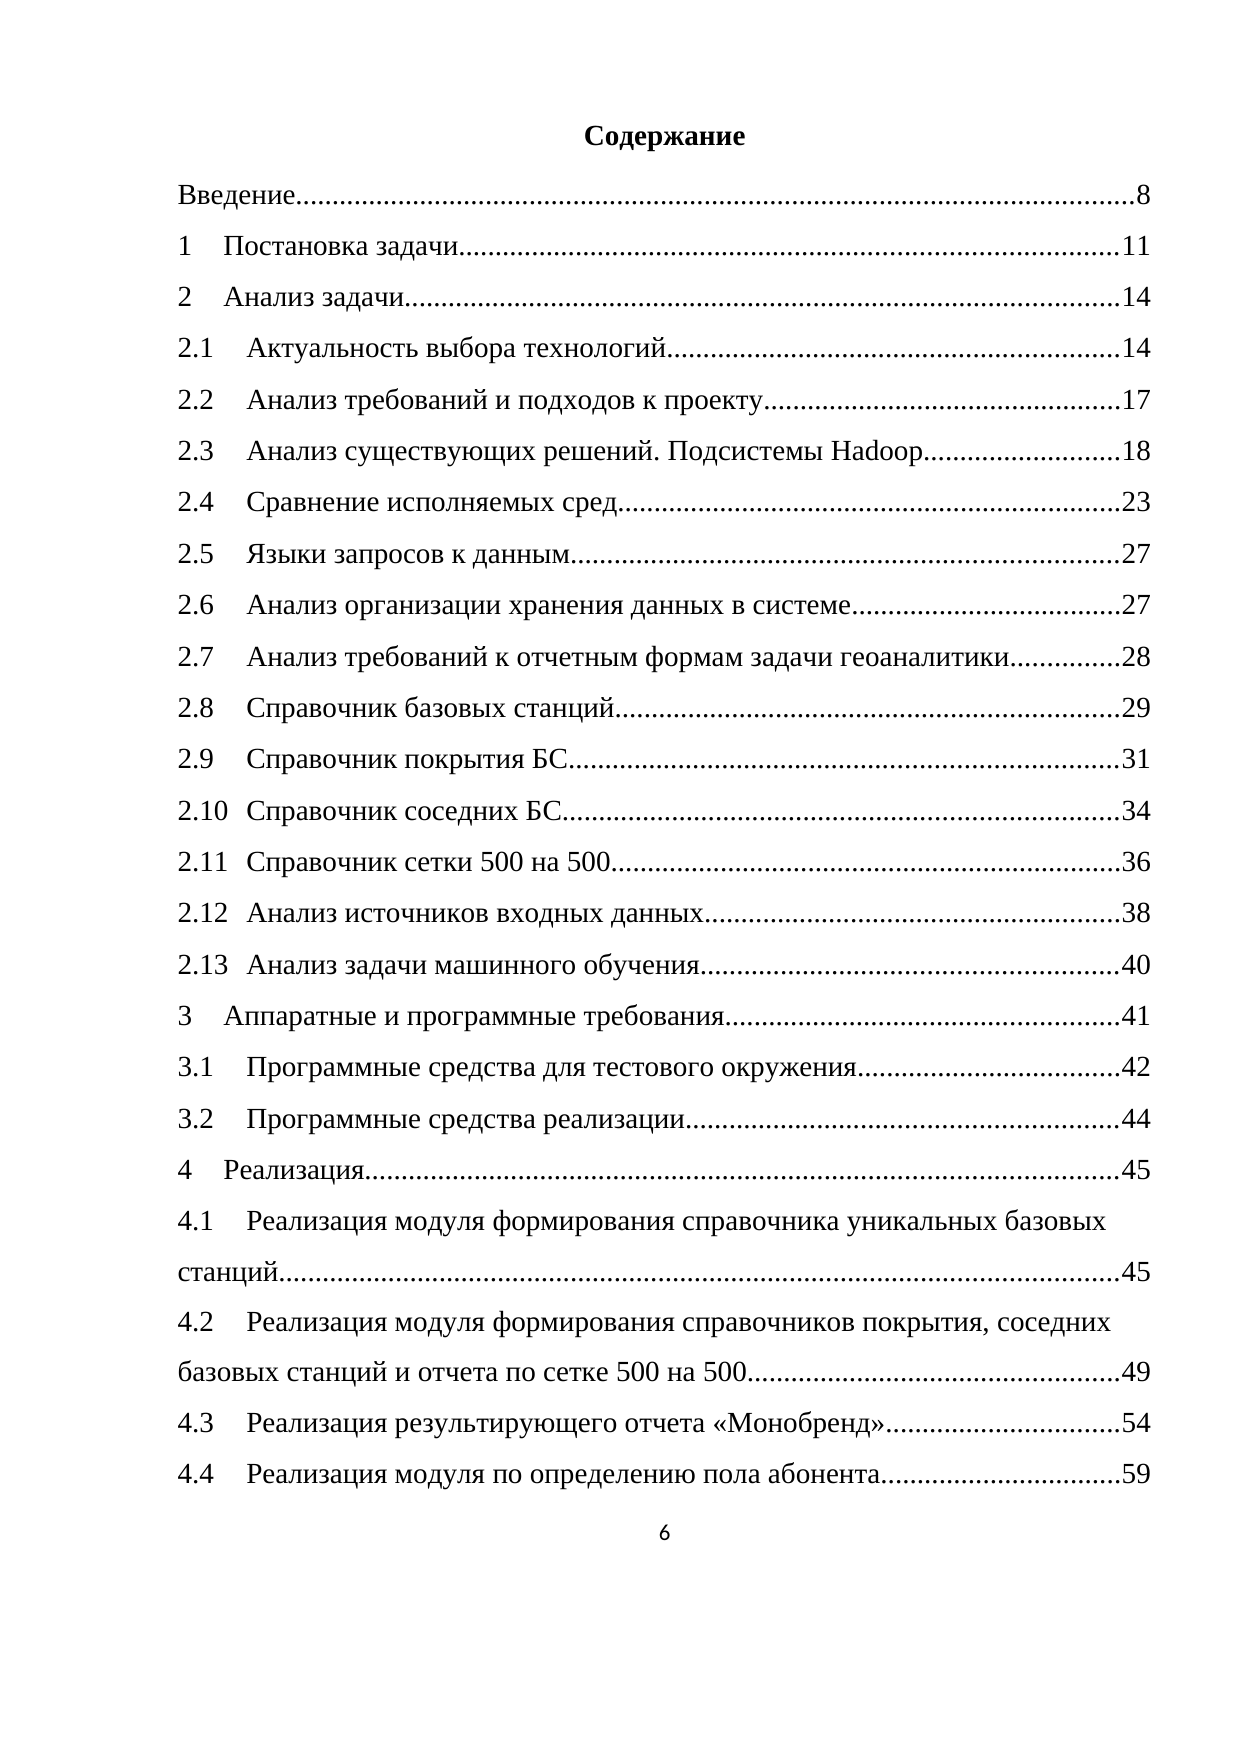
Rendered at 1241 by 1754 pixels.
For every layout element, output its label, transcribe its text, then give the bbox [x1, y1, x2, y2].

text 4.3 Реализация результирующего отчета «Монобренд» 54 [177, 1405, 1152, 1438]
text 2.6 Анализ организации хранения данных в системе 27 [177, 587, 1152, 621]
text 4.1 Реализация модуля формирования справочника уникальных базовых станций 45 [177, 1203, 1152, 1287]
text 4.4 Реализация модуля по определению пола абонента 59 [177, 1456, 1152, 1490]
text 2.1 Актуальность выбора технологий 14 [177, 331, 1152, 364]
text 2.7 Анализ требований к отчетным формам задачи геоаналитики 28 [177, 639, 1152, 672]
text 2.2 Анализ требований и подходов к проекту 17 [177, 382, 1152, 415]
text 2.13 Анализ задачи машинного обучения 40 [177, 947, 1152, 980]
text 2.8 Справочник базовых станций 29 [177, 690, 1152, 723]
text 4.2 Реализация модуля формирования справочников покрытия, соседних базовых станций и отчета по сетке 500 на 500 49 [177, 1304, 1152, 1388]
text 2.5 Языки запросов к данным 27 [177, 536, 1152, 569]
text 1 Постановка задачи 11 [177, 228, 1152, 261]
text 2.9 Справочник покрытия БС 31 [177, 741, 1152, 775]
text 2.11 Справочник сетки 500 на 500 36 [177, 844, 1152, 878]
text 2.3 Анализ существующих решений. Подсистемы Hadoop 18 [177, 433, 1152, 467]
text 3 Аппаратные и программные требования 41 [177, 998, 1152, 1032]
text Содержание [177, 118, 1152, 152]
text 3.2 Программные средства реализации 44 [177, 1101, 1152, 1134]
text 2.4 Сравнение исполняемых сред 23 [177, 484, 1152, 518]
text 2.10 Справочник соседних БС 34 [177, 793, 1152, 826]
text 4 Реализация 45 [177, 1152, 1152, 1186]
text 2.12 Анализ источников входных данных 38 [177, 895, 1152, 929]
text 2 Анализ задачи 14 [177, 279, 1152, 313]
text 3.1 Программные средства для тестового окружения 42 [177, 1049, 1152, 1083]
text Введение 8 [177, 177, 1152, 211]
